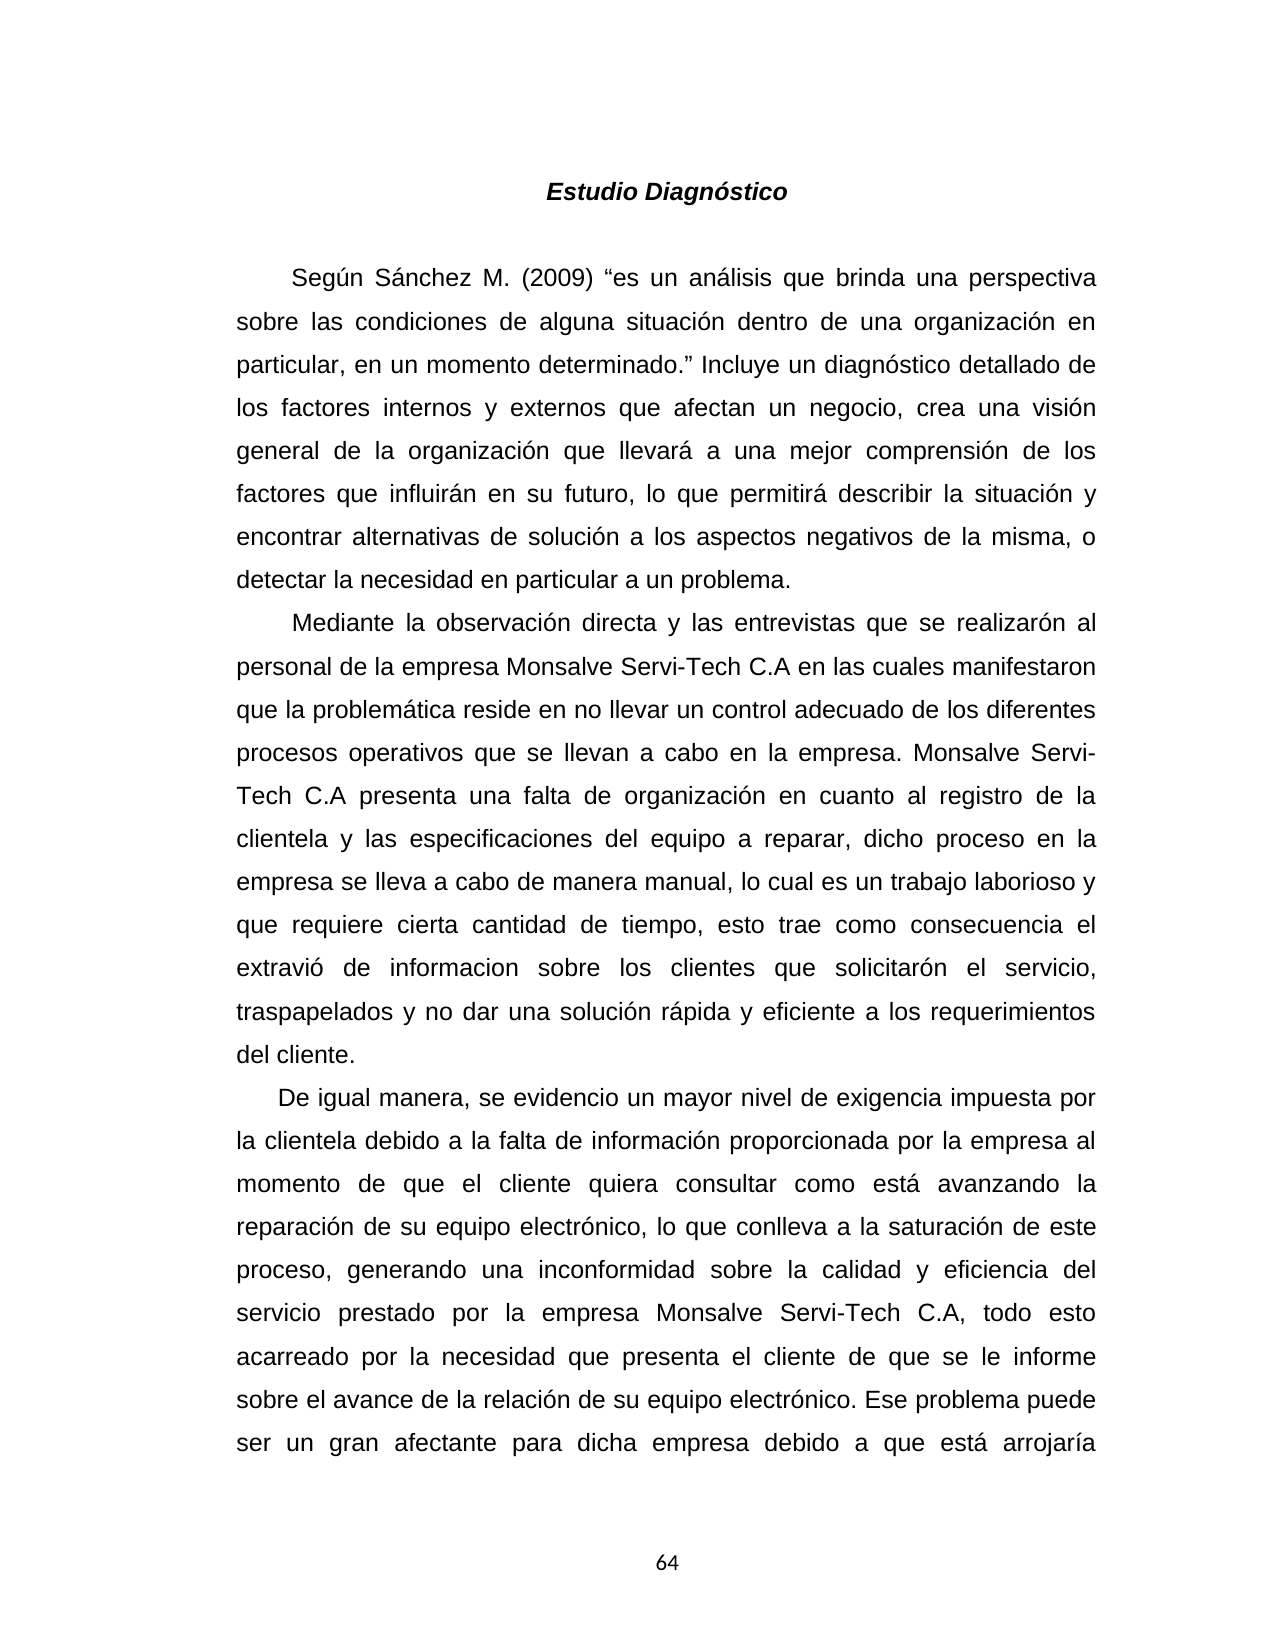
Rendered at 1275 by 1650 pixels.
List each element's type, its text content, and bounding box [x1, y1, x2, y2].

text Estudio Diagnóstico [236, 177, 1098, 206]
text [236, 1083, 1098, 1457]
text Mediante la observación directa y las entrevistas que se realizarón al personal de la empresa Monsalve Servi-Tech C.A en las cuales manifestaron que la problemática reside en no llevar un control adecuado de los diferentes procesos operativos que se llevan a cabo en la empresa. Monsalve Servi-Tech C.A presenta una falta de organización en cuanto al registro de la clientela y las especificaciones del equipo a reparar, dicho proceso en la empresa se lleva a cabo de manera manual, lo cual es un trabajo laborioso y que requiere cierta cantidad de tiempo, esto trae como consecuencia el extravió de informacion sobre los clientes que solicitarón el servicio, traspapelados y no dar una solución rápida y eficiente a los requerimientos del cliente. [236, 608, 1098, 1068]
text Según Sánchez M. (2009) “es un análisis que brinda una perspectiva sobre las condiciones de alguna situación dentro de una organización en particular, en un momento determinado.” Incluye un diagnóstico detallado de los factores internos y externos que afectan un negocio, crea una visión general de la organización que llevará a una mejor comprensión de los factores que influirán en su futuro, lo que permitirá describir la situación y encontrar alternativas de solución a los aspectos negativos de la misma, o detectar la necesidad en particular a un problema. [236, 263, 1098, 594]
